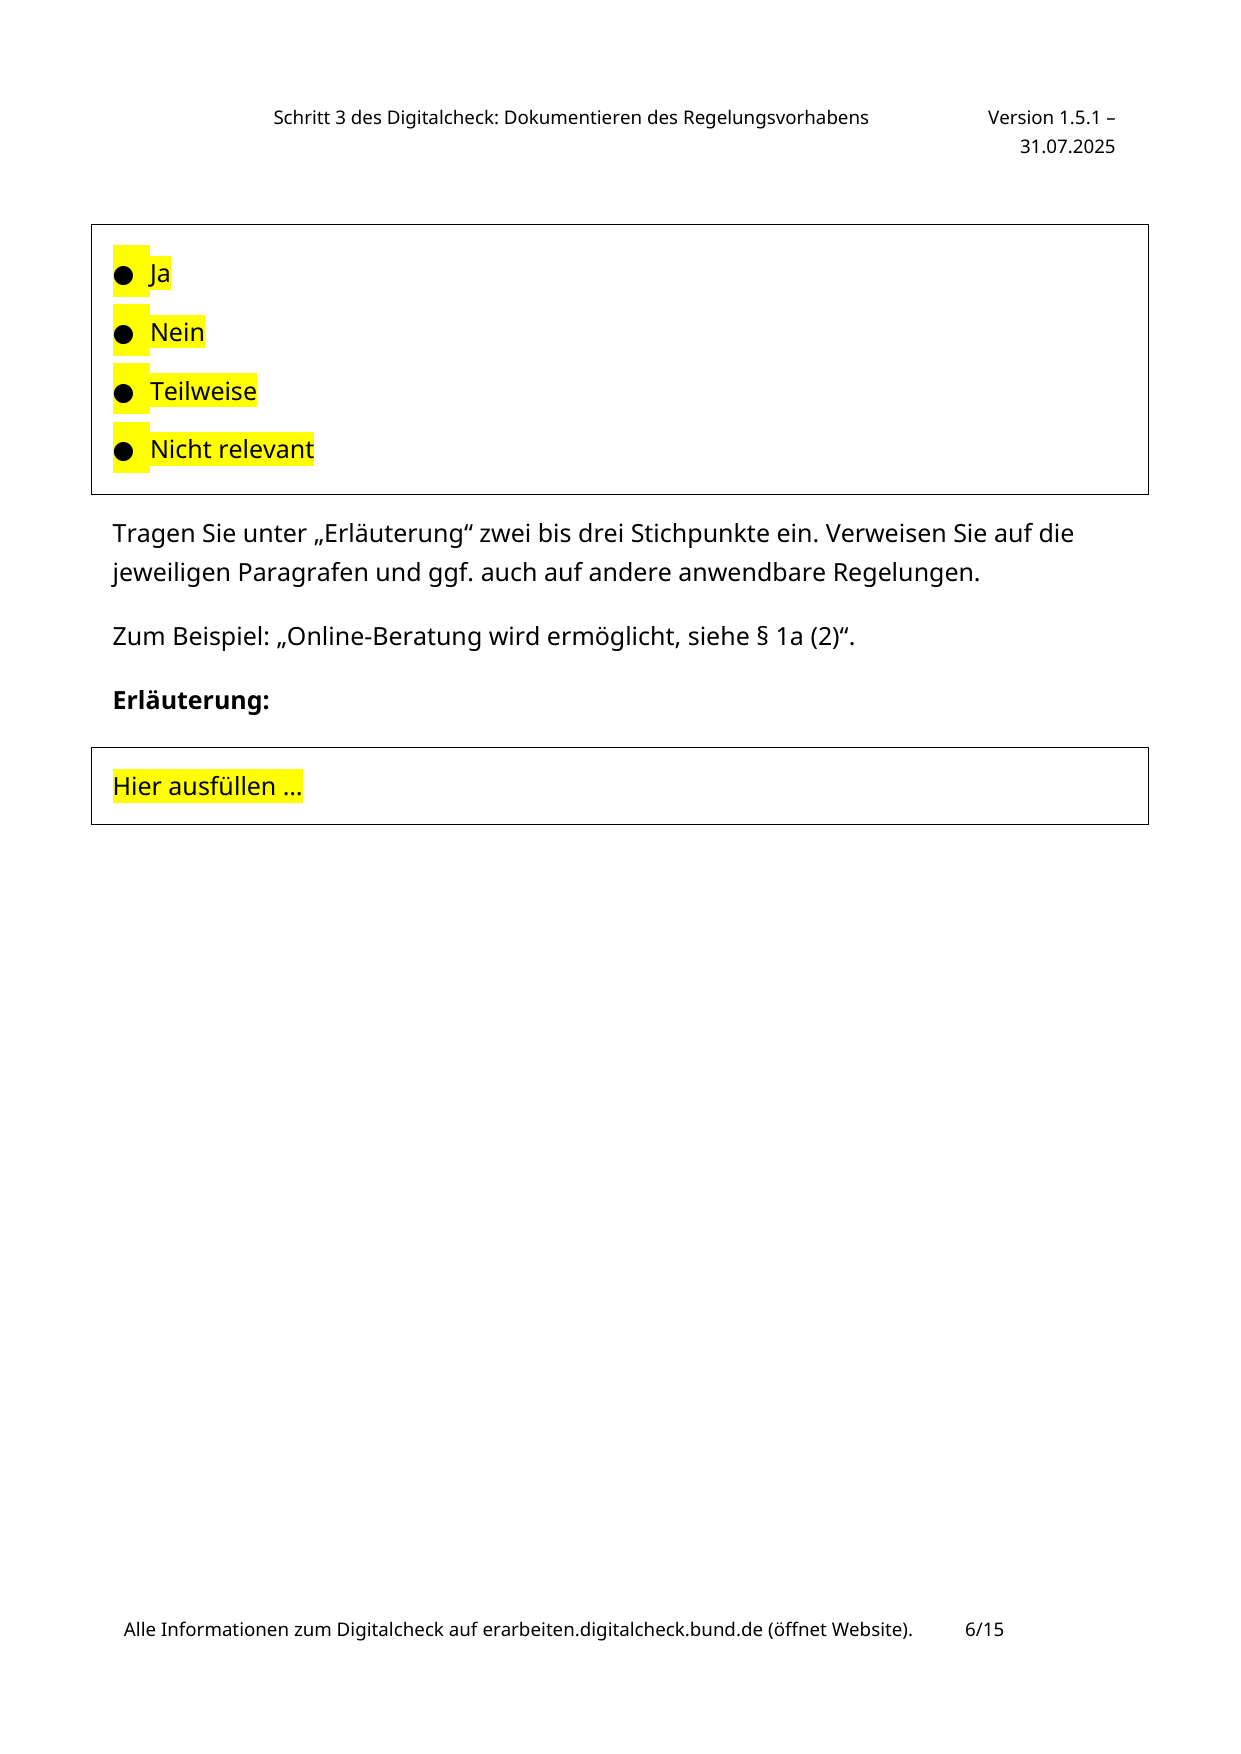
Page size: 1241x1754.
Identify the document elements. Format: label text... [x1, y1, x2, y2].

text Hier ausfüllen … [92, 748, 1148, 824]
text Tragen Sie unter „Erläuterung“ zwei bis drei Stichpunkte ein. Verweisen Sie auf die jeweiligen Paragrafen und ggf. auch auf andere anwendbare Regelungen. [112, 515, 1128, 588]
list Ja [92, 225, 1148, 282]
list Teilweise [92, 341, 1148, 400]
list Nein [92, 282, 1148, 341]
text Zum Beispiel: „Online-Beratung wird ermöglicht, siehe § 1a (2)“. [112, 618, 1128, 653]
list Nicht relevant [92, 400, 1148, 494]
text Erläuterung: [112, 683, 1128, 717]
